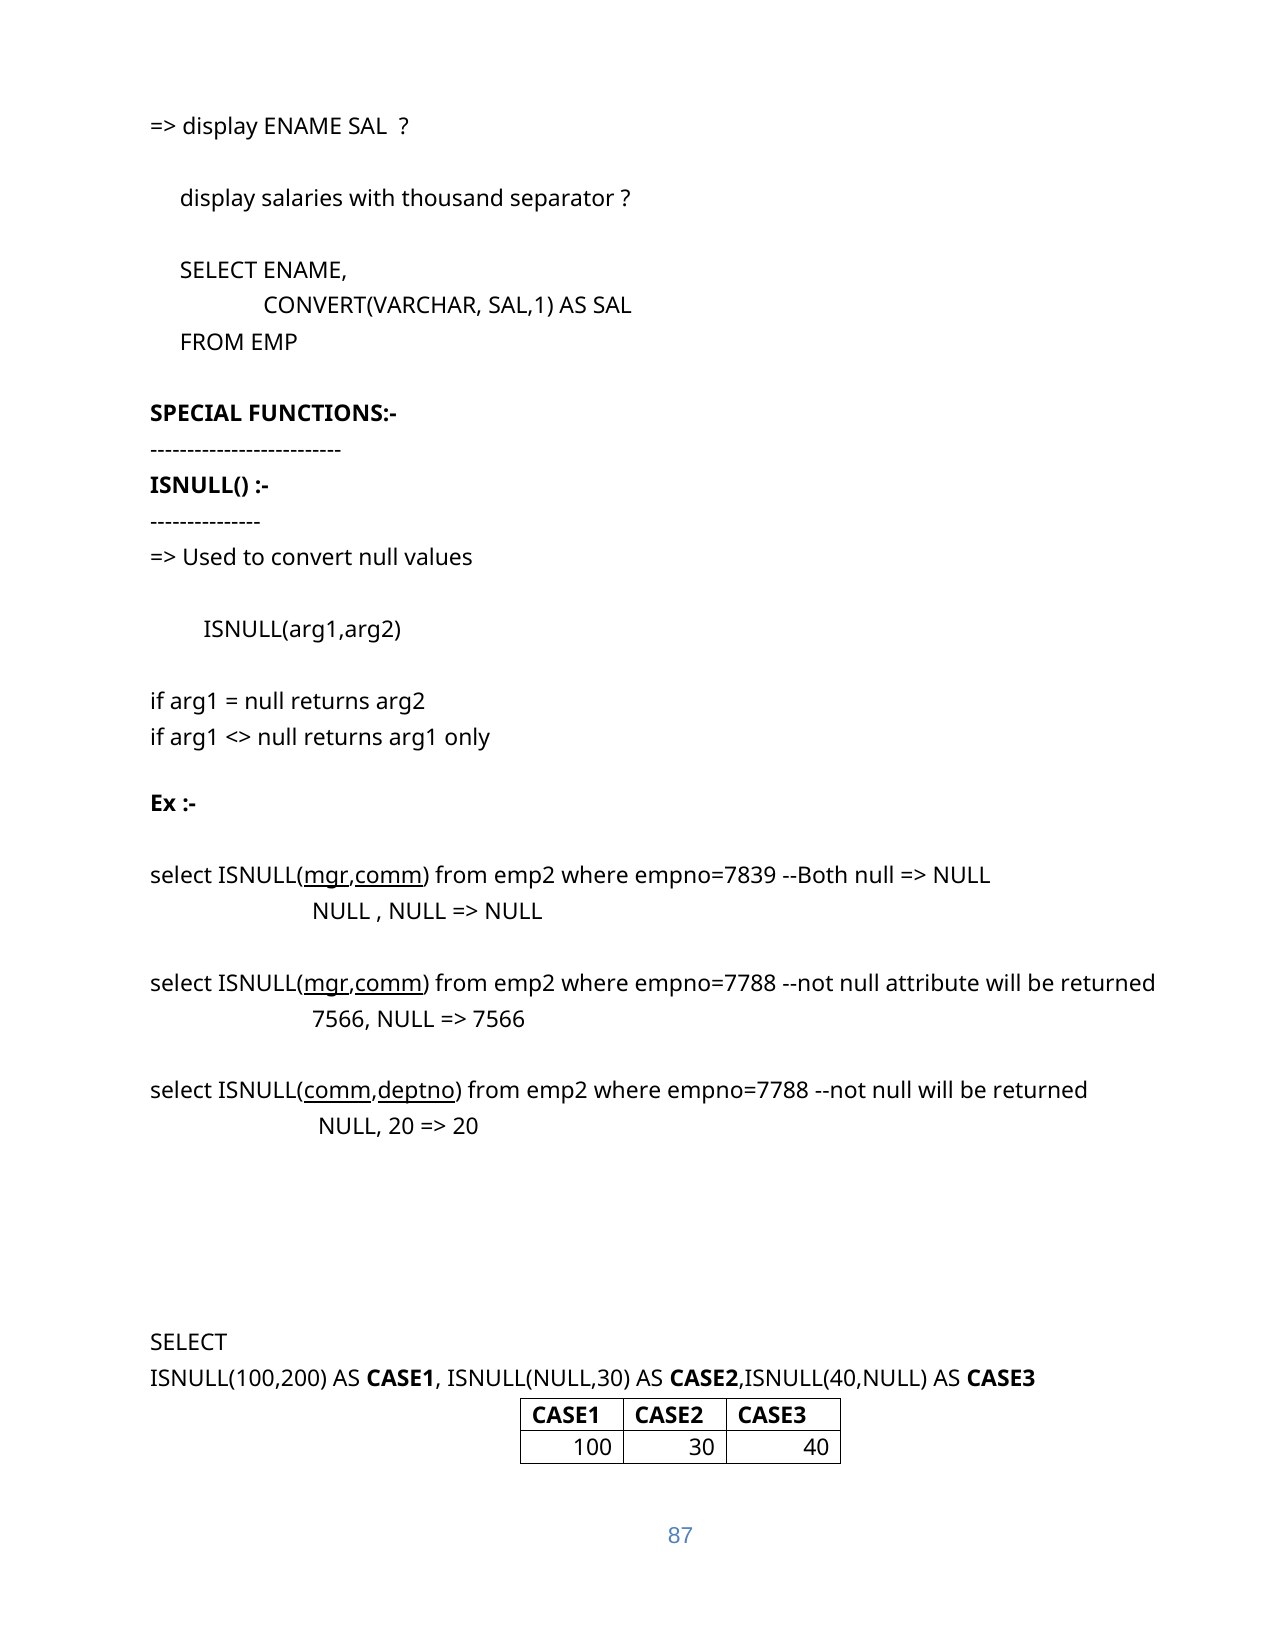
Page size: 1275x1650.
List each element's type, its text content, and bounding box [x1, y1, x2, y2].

text select ISNULL(mgr,comm) from emp2 where empno=7788 --not null attribute will be returned [150, 967, 1211, 998]
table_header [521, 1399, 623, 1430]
text SELECT ENAME, [150, 253, 1211, 285]
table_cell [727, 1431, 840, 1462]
text => Used to convert null values [150, 541, 1211, 572]
text SELECT [150, 1326, 1211, 1357]
text NULL , NULL => NULL [150, 895, 1211, 926]
text ISNULL(100,200) AS CASE1, ISNULL(NULL,30) AS CASE2,ISNULL(40,NULL) AS CASE3 [150, 1362, 1211, 1393]
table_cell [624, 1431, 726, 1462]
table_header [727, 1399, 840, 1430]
text display salaries with thousand separator ? [150, 182, 1211, 213]
text select ISNULL(comm,deptno) from emp2 where empno=7788 --not null will be returned [150, 1074, 1211, 1106]
text if arg1 <> null returns arg1 only [150, 721, 1211, 752]
text --------------- [150, 505, 1211, 536]
text Ex :- [150, 787, 1211, 818]
text if arg1 = null returns arg2 [150, 685, 1211, 716]
text select ISNULL(mgr,comm) from emp2 where empno=7839 --Both null => NULL [150, 859, 1211, 890]
text FROM EMP [150, 325, 1211, 357]
text ISNULL(arg1,arg2) [150, 613, 1211, 644]
text => display ENAME SAL ? [150, 110, 1211, 141]
text SPECIAL FUNCTIONS:- [150, 397, 1211, 428]
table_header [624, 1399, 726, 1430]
text -------------------------- [150, 433, 1211, 464]
text ISNULL() :- [150, 469, 1211, 500]
text 7566, NULL => 7566 [150, 1002, 1211, 1034]
text CONVERT(VARCHAR, SAL,1) AS SAL [150, 289, 1211, 321]
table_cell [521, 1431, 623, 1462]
text NULL, 20 => 20 [150, 1110, 1211, 1142]
